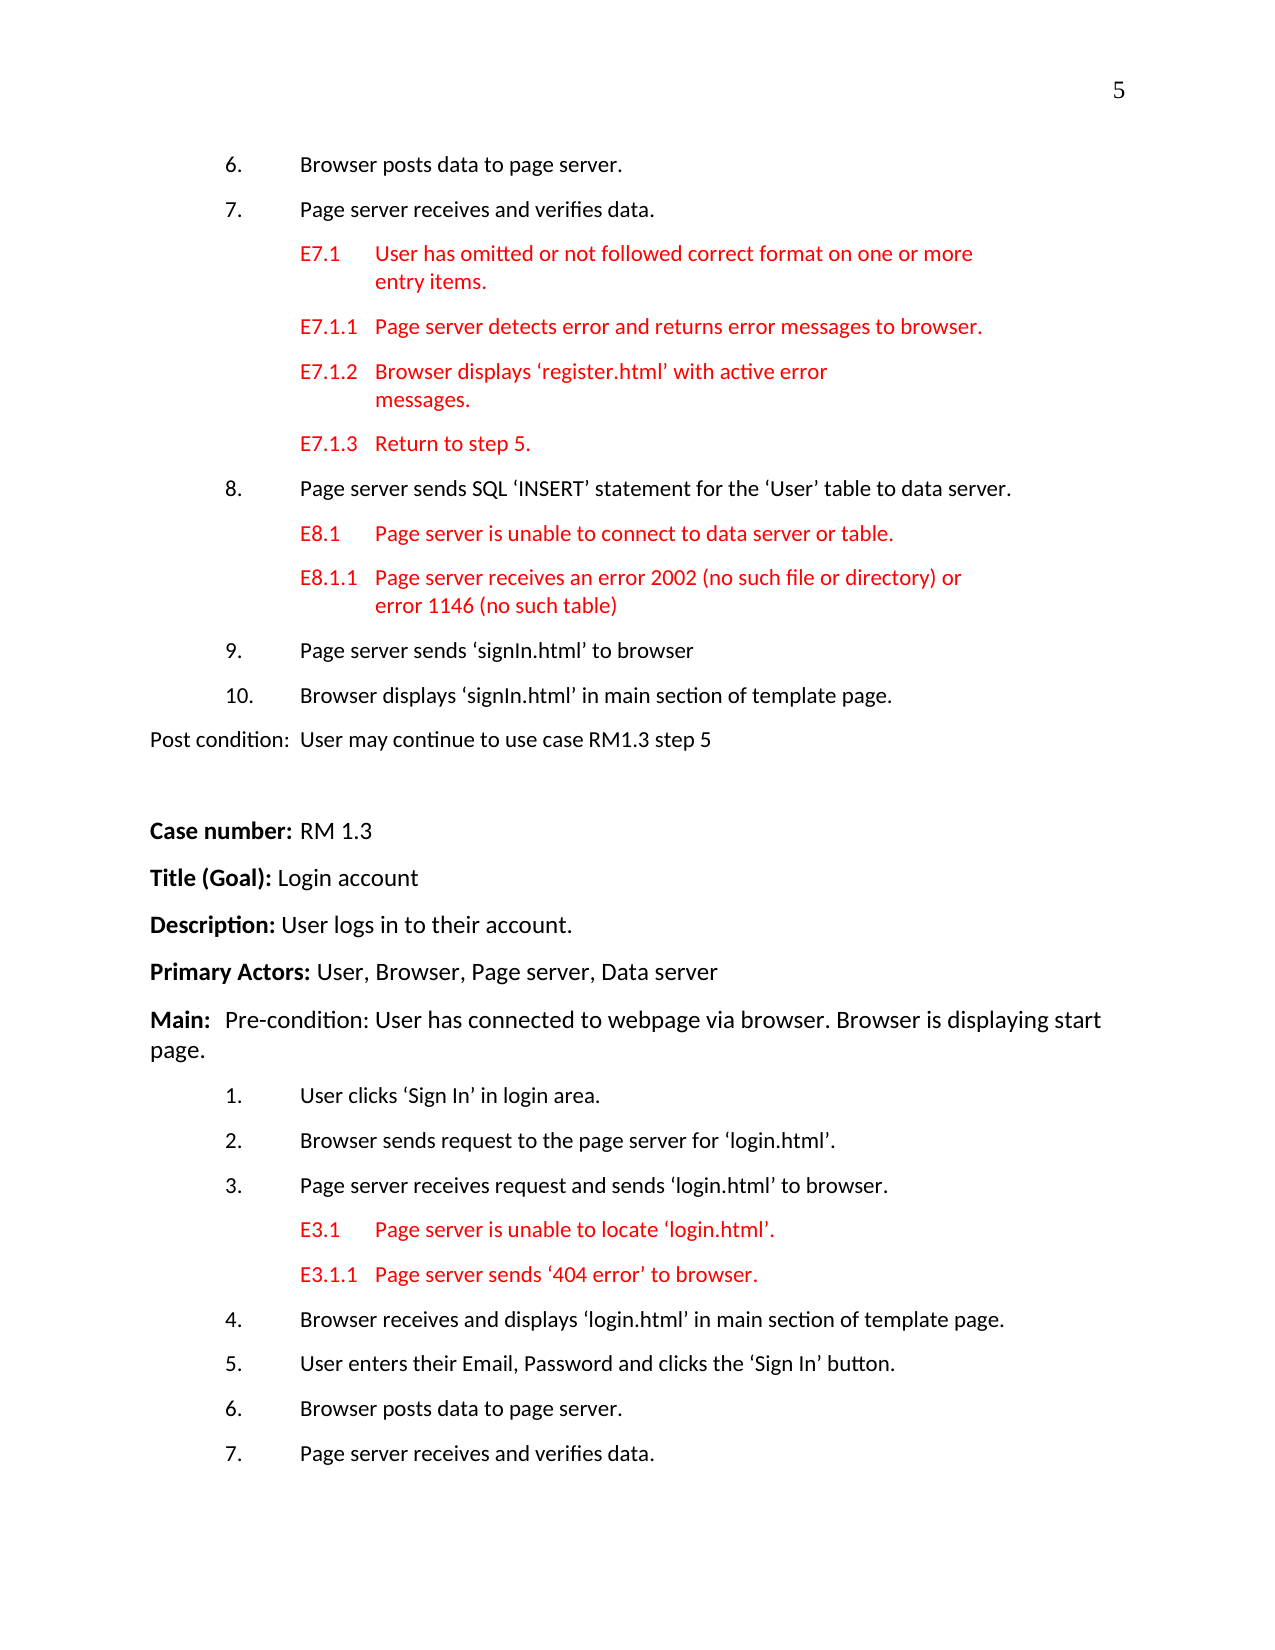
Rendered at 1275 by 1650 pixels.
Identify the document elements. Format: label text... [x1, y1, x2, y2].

text Description: User logs in to their account. [150, 909, 1125, 940]
text E8.1.1 Page server receives an error 2002 (no such file or directory) or error 1146 (no such table) [225, 563, 1125, 619]
text 10. Browser displays ‘signIn.html’ in main section of template page. [225, 681, 1125, 709]
text Title (Goal): Login account [150, 862, 1125, 893]
text 8. Page server sends SQL ‘INSERT’ statement for the ‘User’ table to data server. [225, 474, 1125, 502]
text E7.1 User has omitted or not followed correct format on one or more entry items. [225, 239, 1125, 295]
text 4. Browser receives and displays ‘login.html’ in main section of template page. [225, 1305, 1125, 1333]
text 9. Page server sends ‘signIn.html’ to browser [225, 636, 1125, 664]
text 3. Page server receives request and sends ‘login.html’ to browser. [225, 1171, 1125, 1199]
text E8.1 Page server is unable to connect to data server or table. [225, 519, 1125, 547]
text 1. User clicks ‘Sign In’ in login area. [225, 1081, 1125, 1109]
text 6. Browser posts data to page server. [225, 1394, 1125, 1422]
text 5. User enters their Email, Password and clicks the ‘Sign In’ button. [225, 1349, 1125, 1378]
text E7.1.1 Page server detects error and returns error messages to browser. [225, 312, 1125, 340]
text E7.1.3 Return to step 5. [225, 429, 1125, 457]
text Primary Actors: User, Browser, Page server, Data server [150, 957, 1125, 987]
text 2. Browser sends request to the page server for ‘login.html’. [225, 1126, 1125, 1154]
text E7.1.2 Browser displays ‘register.html’ with active error messages. [225, 357, 1125, 413]
text E3.1 Page server is unable to locate ‘login.html’. [225, 1216, 1125, 1243]
text Main: Pre-condition: User has connected to webpage via browser. Browser is displaying start page. [150, 1004, 1125, 1065]
text Case number: RM 1.3 [150, 815, 1125, 846]
text 6. Browser posts data to page server. [225, 150, 1125, 178]
text 7. Page server receives and verifies data. [225, 195, 1125, 223]
text Post condition: User may continue to use case RM1.3 step 5 [150, 726, 1125, 754]
text 7. Page server receives and verifies data. [225, 1439, 1125, 1467]
text E3.1.1 Page server sends ‘404 error’ to browser. [225, 1260, 1125, 1288]
